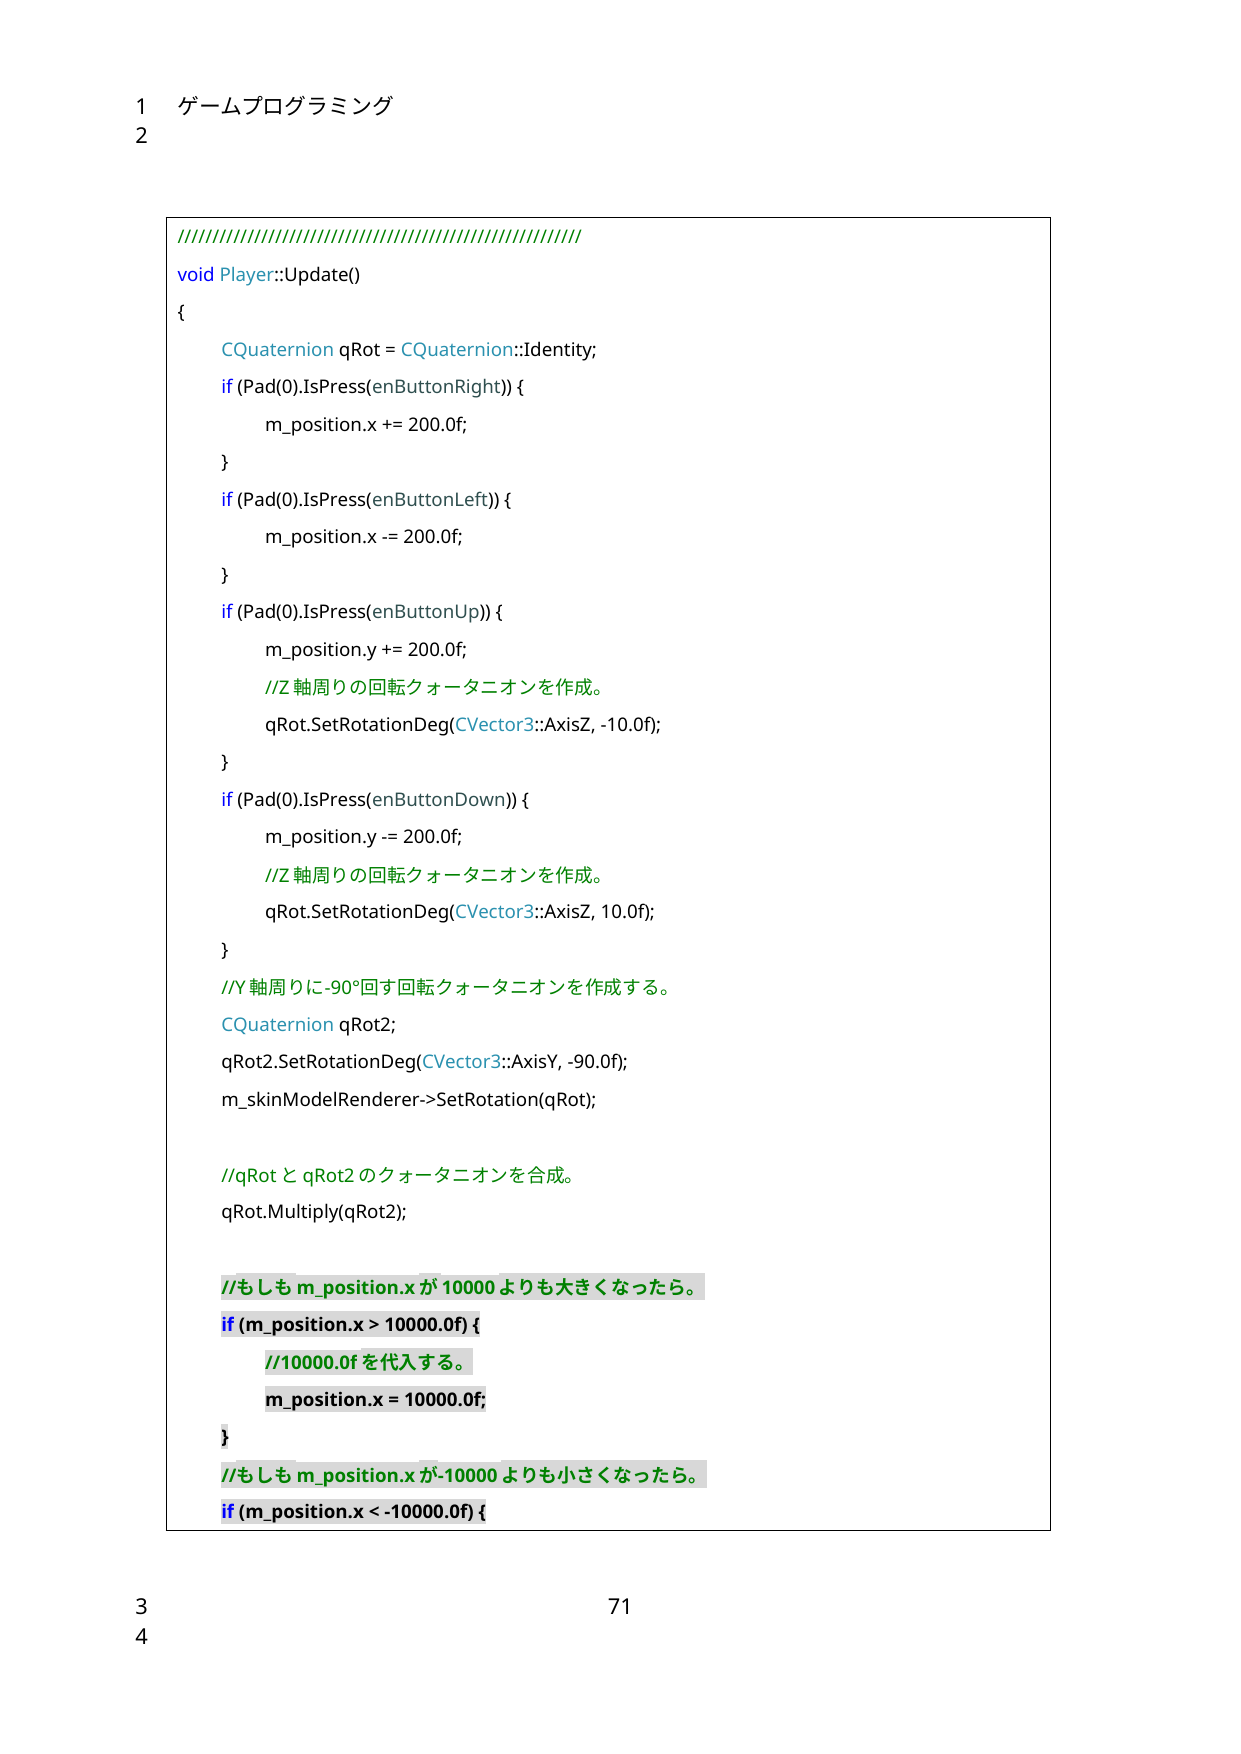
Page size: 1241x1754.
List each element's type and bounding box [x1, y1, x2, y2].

table_header [167, 218, 1050, 1530]
